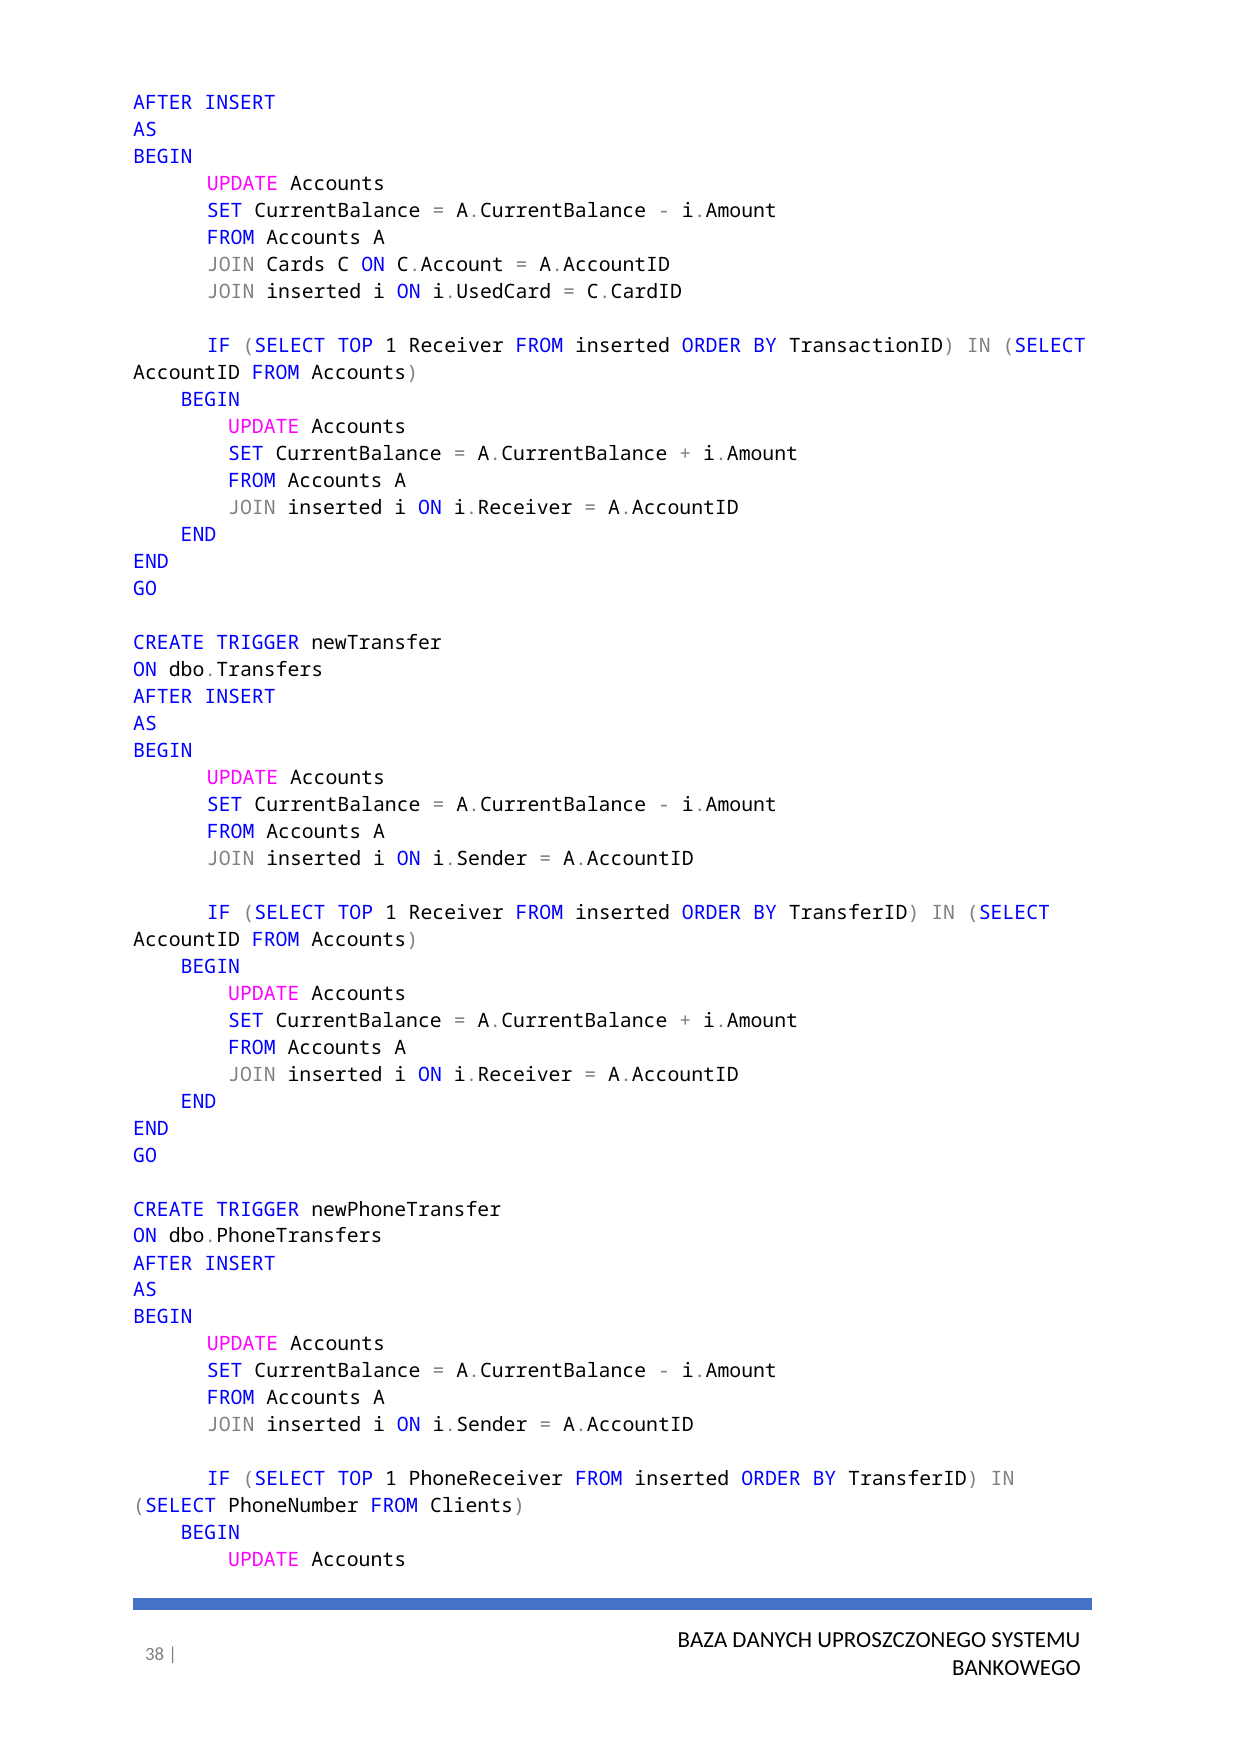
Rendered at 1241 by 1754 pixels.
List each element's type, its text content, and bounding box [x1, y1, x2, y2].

text ON dbo.Transfers [133, 655, 1092, 682]
text IF (SELECT TOP 1 Receiver FROM inserted ORDER BY TransactionID) IN (SELECT AccountID FROM Accounts) [133, 331, 1092, 385]
text END [133, 1087, 1092, 1114]
text FROM Accounts A [133, 223, 1092, 251]
text AFTER INSERT [133, 1249, 1092, 1276]
text BEGIN [133, 1303, 1092, 1330]
text JOIN inserted i ON i.Receiver = A.AccountID [133, 1060, 1092, 1087]
text ON dbo.PhoneTransfers [133, 1222, 1092, 1249]
text AS [133, 709, 1092, 736]
text IF (SELECT TOP 1 PhoneReceiver FROM inserted ORDER BY TransferID) IN (SELECT PhoneNumber FROM Clients) [133, 1464, 1092, 1518]
text END [133, 1114, 1092, 1141]
text FROM Accounts A [133, 817, 1092, 844]
text UPDATE Accounts [133, 1546, 1092, 1572]
text UPDATE Accounts [133, 1330, 1092, 1357]
text JOIN Cards C ON C.Account = A.AccountID [133, 251, 1092, 277]
text UPDATE Accounts [133, 979, 1092, 1006]
text FROM Accounts A [133, 466, 1092, 493]
text END [133, 520, 1092, 547]
text BEGIN [133, 736, 1092, 763]
text BEGIN [133, 143, 1092, 169]
text UPDATE Accounts [133, 412, 1092, 439]
text AFTER INSERT [133, 89, 1092, 116]
text FROM Accounts A [133, 1384, 1092, 1411]
text JOIN inserted i ON i.UsedCard = C.CardID [133, 277, 1092, 304]
text FROM Accounts A [133, 1033, 1092, 1060]
text AFTER INSERT [133, 682, 1092, 709]
text UPDATE Accounts [133, 169, 1092, 197]
text UPDATE Accounts [133, 763, 1092, 790]
text IF (SELECT TOP 1 Receiver FROM inserted ORDER BY TransferID) IN (SELECT AccountID FROM Accounts) [133, 898, 1092, 952]
text SET CurrentBalance = A.CurrentBalance - i.Amount [133, 790, 1092, 817]
text END [133, 547, 1092, 574]
text SET CurrentBalance = A.CurrentBalance - i.Amount [133, 1357, 1092, 1384]
text AS [133, 116, 1092, 143]
text JOIN inserted i ON i.Sender = A.AccountID [133, 1411, 1092, 1438]
text SET CurrentBalance = A.CurrentBalance + i.Amount [133, 1006, 1092, 1033]
text CREATE TRIGGER newPhoneTransfer [133, 1195, 1092, 1222]
text JOIN inserted i ON i.Sender = A.AccountID [133, 844, 1092, 871]
text SET CurrentBalance = A.CurrentBalance - i.Amount [133, 197, 1092, 223]
text CREATE TRIGGER newTransfer [133, 628, 1092, 655]
text GO [133, 1141, 1092, 1168]
text BEGIN [133, 385, 1092, 412]
text BEGIN [133, 952, 1092, 979]
text AS [133, 1276, 1092, 1303]
text JOIN inserted i ON i.Receiver = A.AccountID [133, 493, 1092, 520]
text SET CurrentBalance = A.CurrentBalance + i.Amount [133, 439, 1092, 466]
text BEGIN [133, 1518, 1092, 1546]
text GO [133, 574, 1092, 601]
